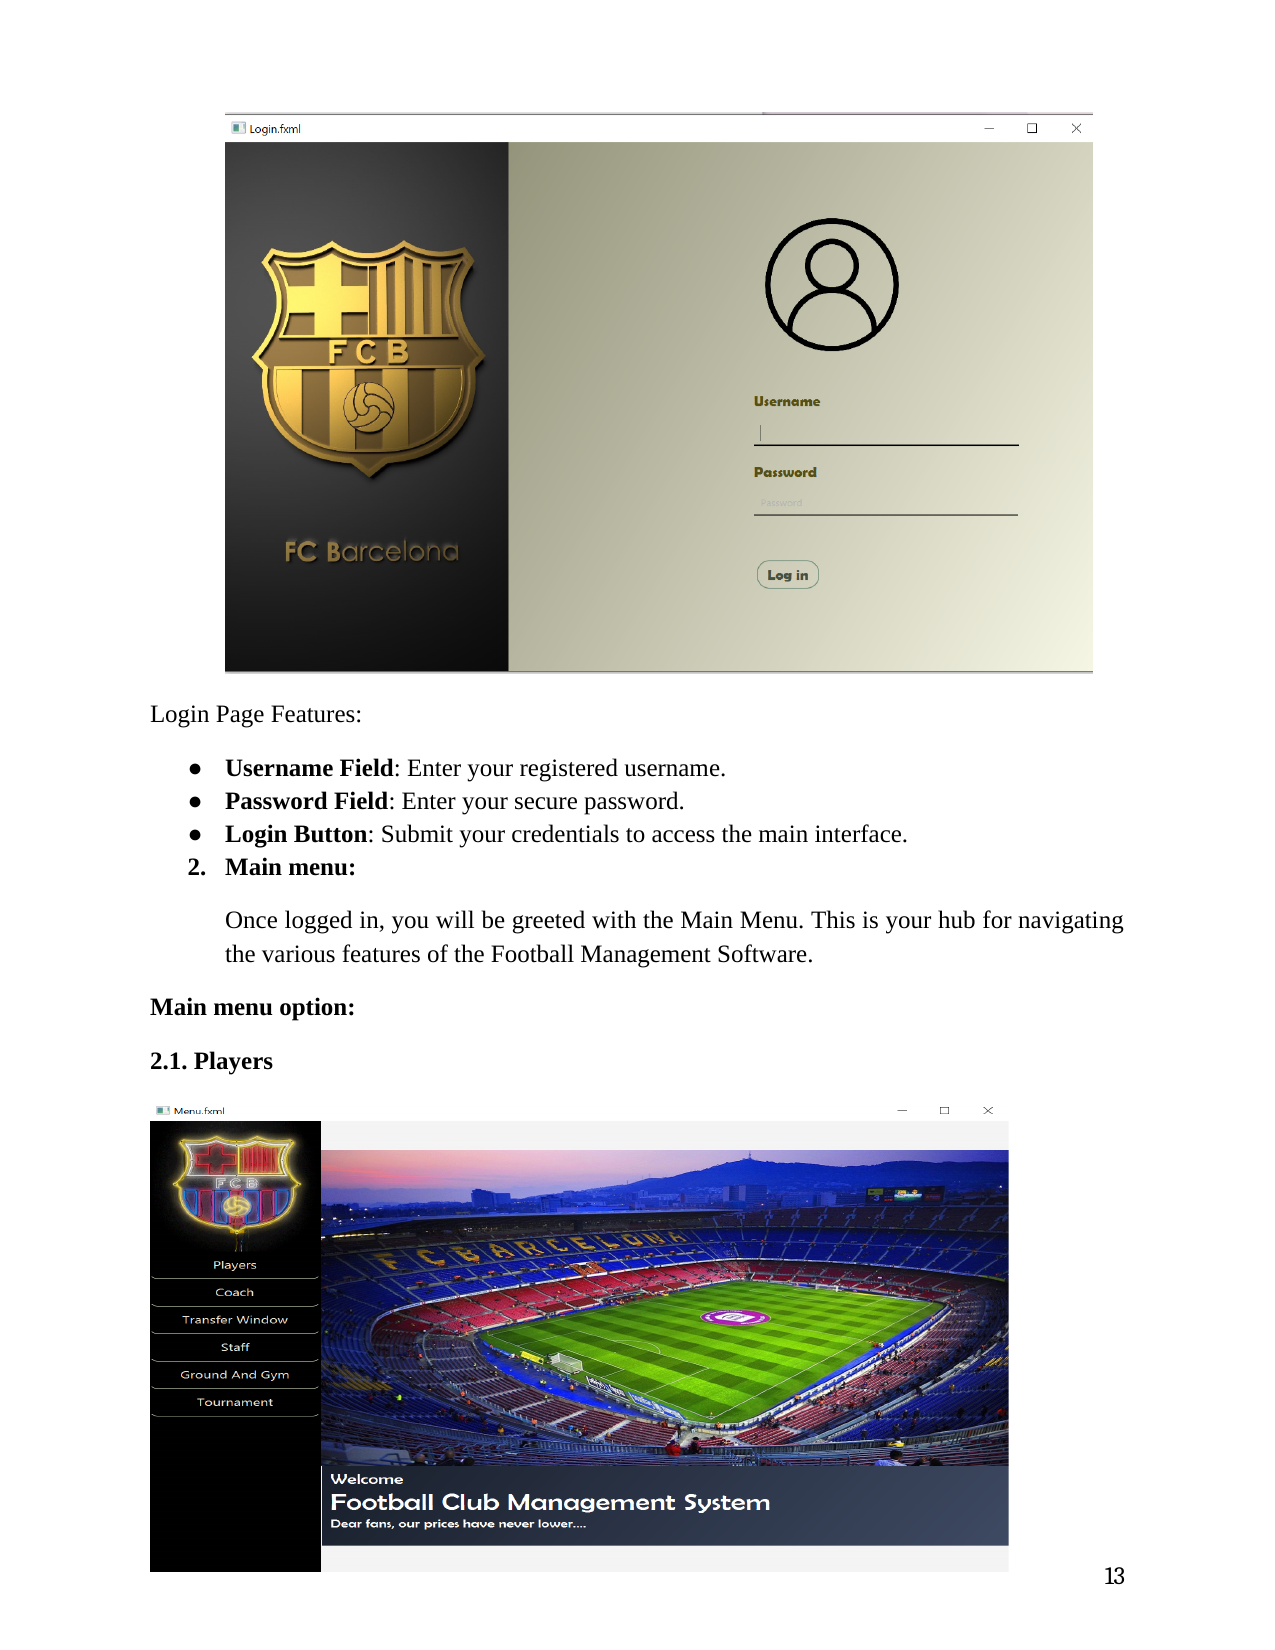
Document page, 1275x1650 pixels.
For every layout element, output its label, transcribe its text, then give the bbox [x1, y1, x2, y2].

text Main menu option: [150, 992, 1125, 1021]
text 2.1. Players [150, 1046, 1125, 1075]
list Username Field: Enter your registered username. [187, 753, 1125, 781]
text Once logged in, you will be greeted with the Main Menu. This is your hub for navigating the various features of the Football Management Software. [225, 906, 1125, 967]
picture [150, 1101, 1009, 1572]
list Main menu: [187, 852, 1125, 881]
list Login Button: Submit your credentials to access the main interface. [187, 819, 1125, 847]
picture [225, 112, 1093, 674]
text Login Page Features: [150, 699, 1125, 728]
list Password Field: Enter your secure password. [187, 786, 1125, 814]
